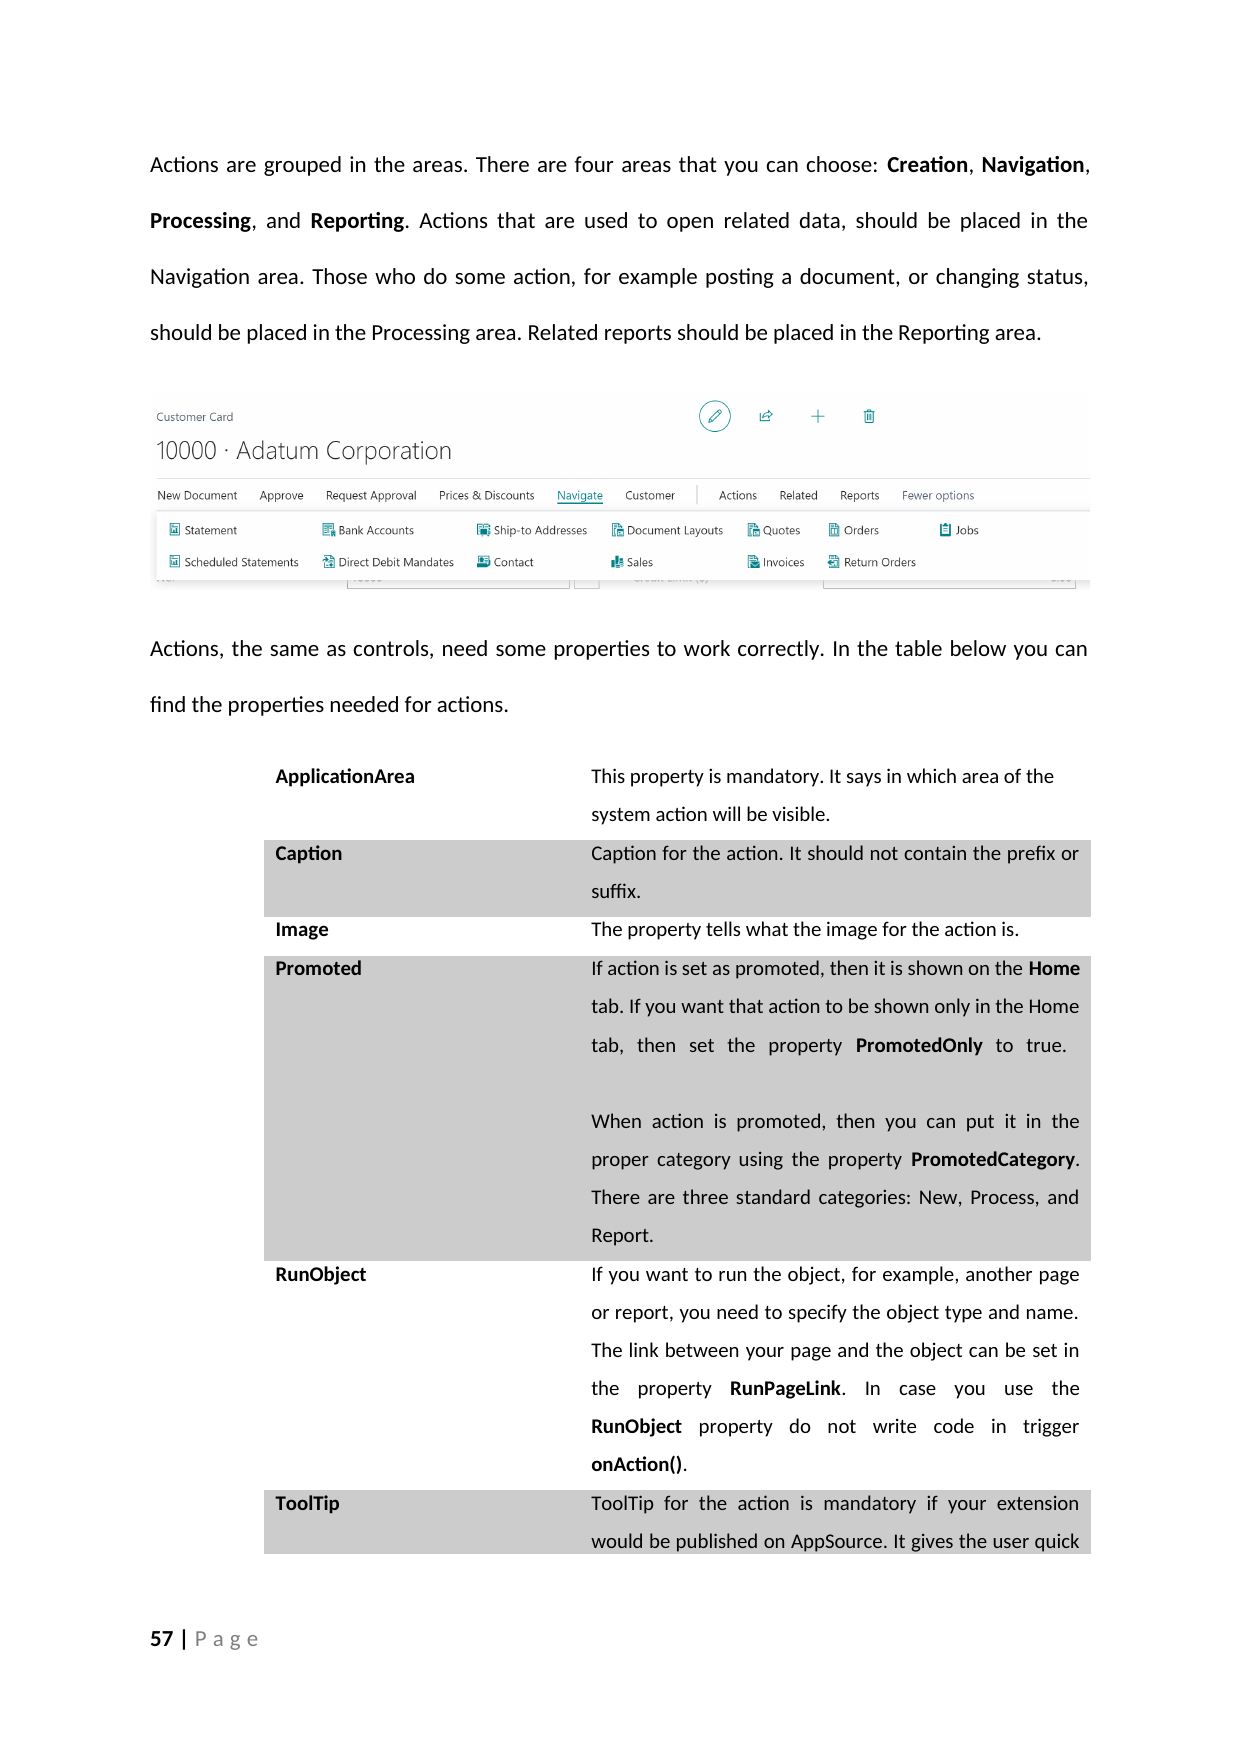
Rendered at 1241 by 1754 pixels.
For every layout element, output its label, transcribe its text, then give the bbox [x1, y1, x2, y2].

table_cell Caption for the action. It should not contain the prefix or suffix. [580, 840, 1091, 917]
table_cell Caption [264, 840, 580, 917]
table_cell RunObject [264, 1261, 580, 1490]
table_header ApplicationArea [264, 763, 580, 840]
picture [150, 390, 1091, 590]
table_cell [580, 1490, 1091, 1554]
table_cell If you want to run the object, for example, another page or report, you need to specify the object type and name. The link between your page and the object can be set in the property RunPageLink. In case you use the RunObject property do not write code in trigger onAction(). [580, 1261, 1091, 1490]
text Actions, the same as controls, need some properties to work correctly. In the table below you can find the properties needed for actions. [150, 634, 1090, 718]
table_cell Promoted [264, 956, 580, 1261]
table_header This property is mandatory. It says in which area of the system action will be visible. [580, 763, 1091, 840]
table_cell Image [264, 917, 580, 956]
table_cell ToolTip [264, 1490, 580, 1554]
text Actions are grouped in the areas. There are four areas that you can choose: Creation, Navigation, Processing, and Reporting. Actions that are used to open related data, should be placed in the Navigation area. Those who do some action, for example posting a document, or changing status, should be placed in the Processing area. Related reports should be placed in the Reporting area. [150, 150, 1090, 346]
table_cell If action is set as promoted, then it is shown on the Home tab. If you want that action to be shown only in the Home tab, then set the property PromotedOnly to true. When action is promoted, then you can put it in the proper category using the property PromotedCategory. There are three standard categories: New, Process, and Report. [580, 956, 1091, 1261]
table_cell The property tells what the image for the action is. [580, 917, 1091, 956]
